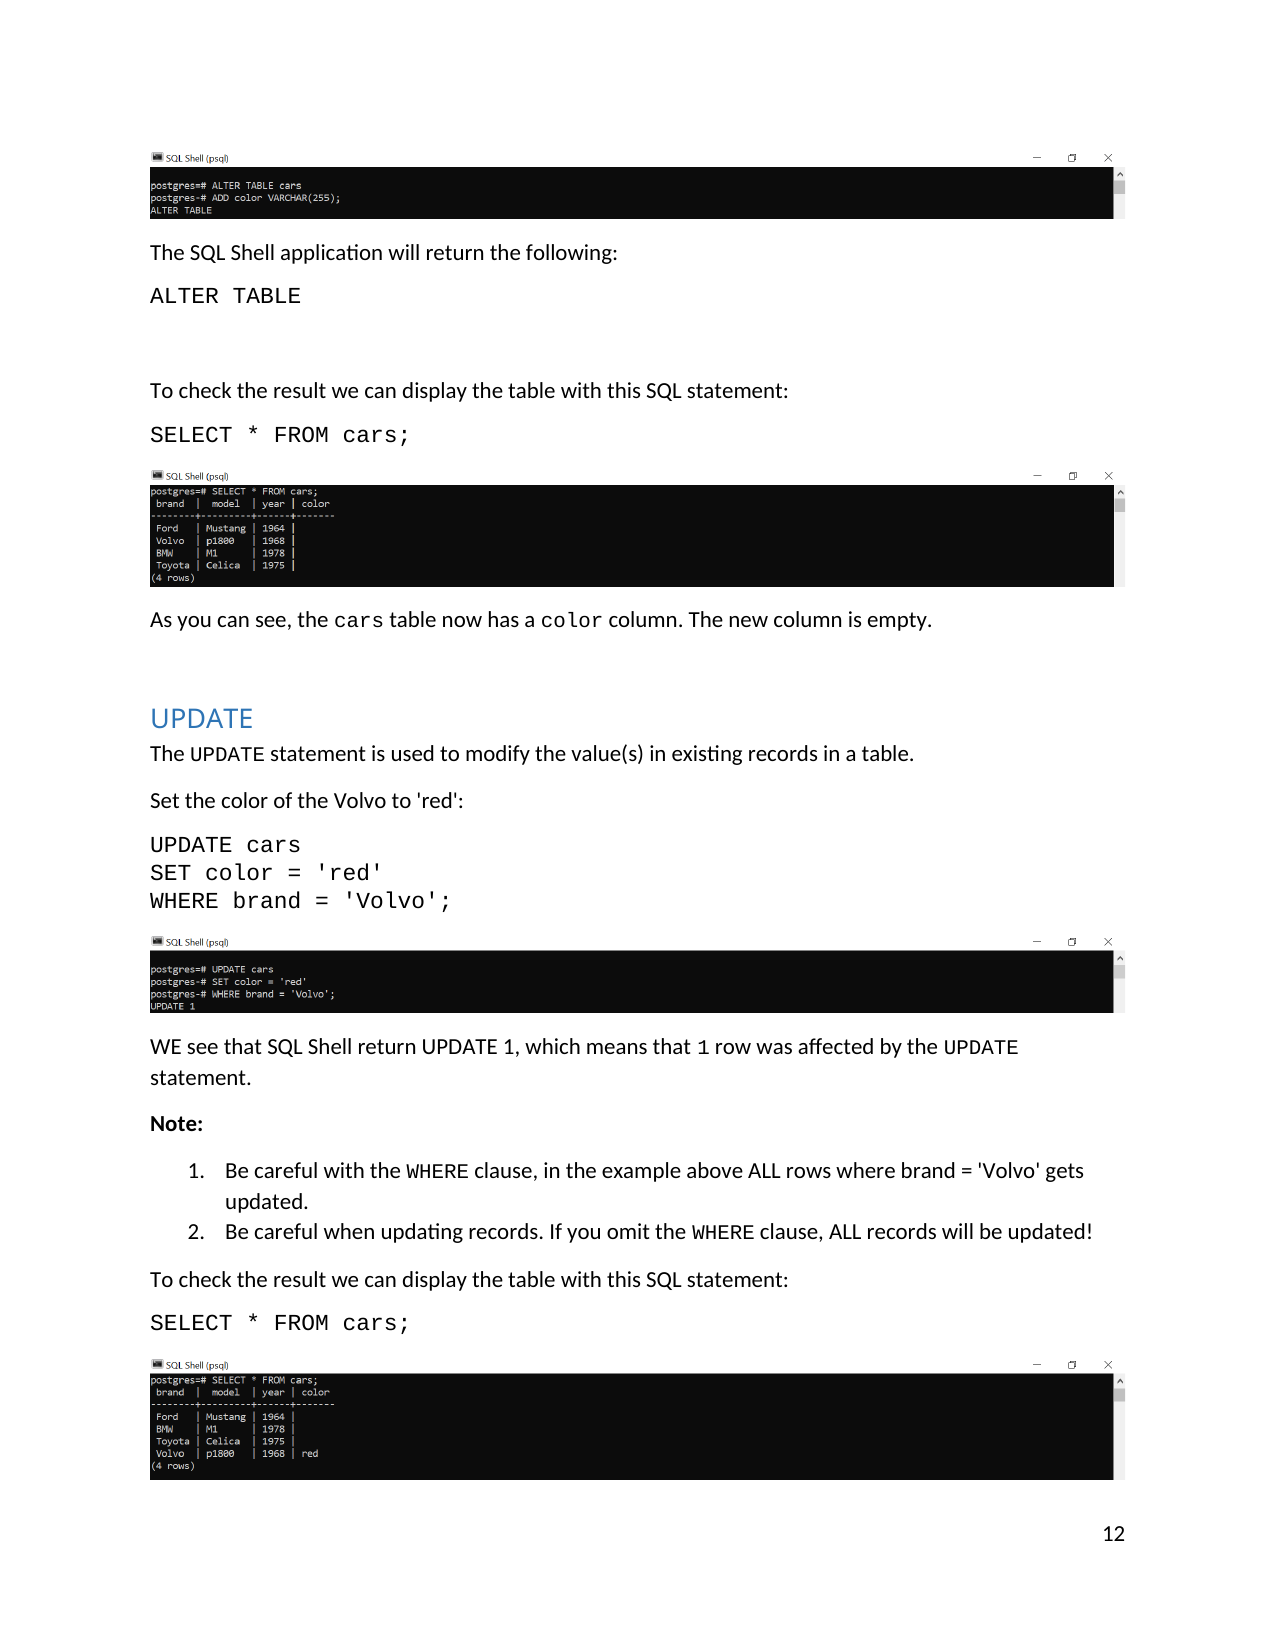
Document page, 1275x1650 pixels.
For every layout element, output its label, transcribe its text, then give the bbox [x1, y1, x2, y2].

picture [150, 933, 1125, 1013]
text To check the result we can display the table with this SQL statement: [150, 376, 1125, 404]
text Set the color of the Volvo to 'red': [150, 786, 1125, 814]
picture [150, 150, 1125, 219]
text UPDATE cars SET color = 'red' WHERE brand = 'Volvo'; [150, 833, 1125, 915]
list Be careful with the WHERE clause, in the example above ALL rows where brand = 'Volvo' gets updated. [187, 1156, 1125, 1215]
text As you can see, the cars table now has a color column. The new column is empty. [150, 605, 1125, 633]
list Be careful when updating records. If you omit the WHERE clause, ALL records will be updated! [187, 1217, 1125, 1246]
text SELECT * FROM cars; [150, 423, 1125, 449]
text To check the result we can display the table with this SQL statement: [150, 1265, 1125, 1293]
text Note: [150, 1109, 1125, 1137]
picture [150, 1356, 1125, 1480]
text The SQL Shell application will return the following: [150, 238, 1125, 266]
text WE see that SQL Shell return UPDATE 1, which means that 1 row was affected by the UPDATE statement. [150, 1032, 1125, 1091]
subtitle UPDATE [150, 699, 1125, 736]
text SELECT * FROM cars; [150, 1312, 1125, 1337]
picture [150, 467, 1125, 587]
text The UPDATE statement is used to modify the value(s) in existing records in a table. [150, 739, 1125, 768]
text ALTER TABLE [150, 285, 1125, 311]
